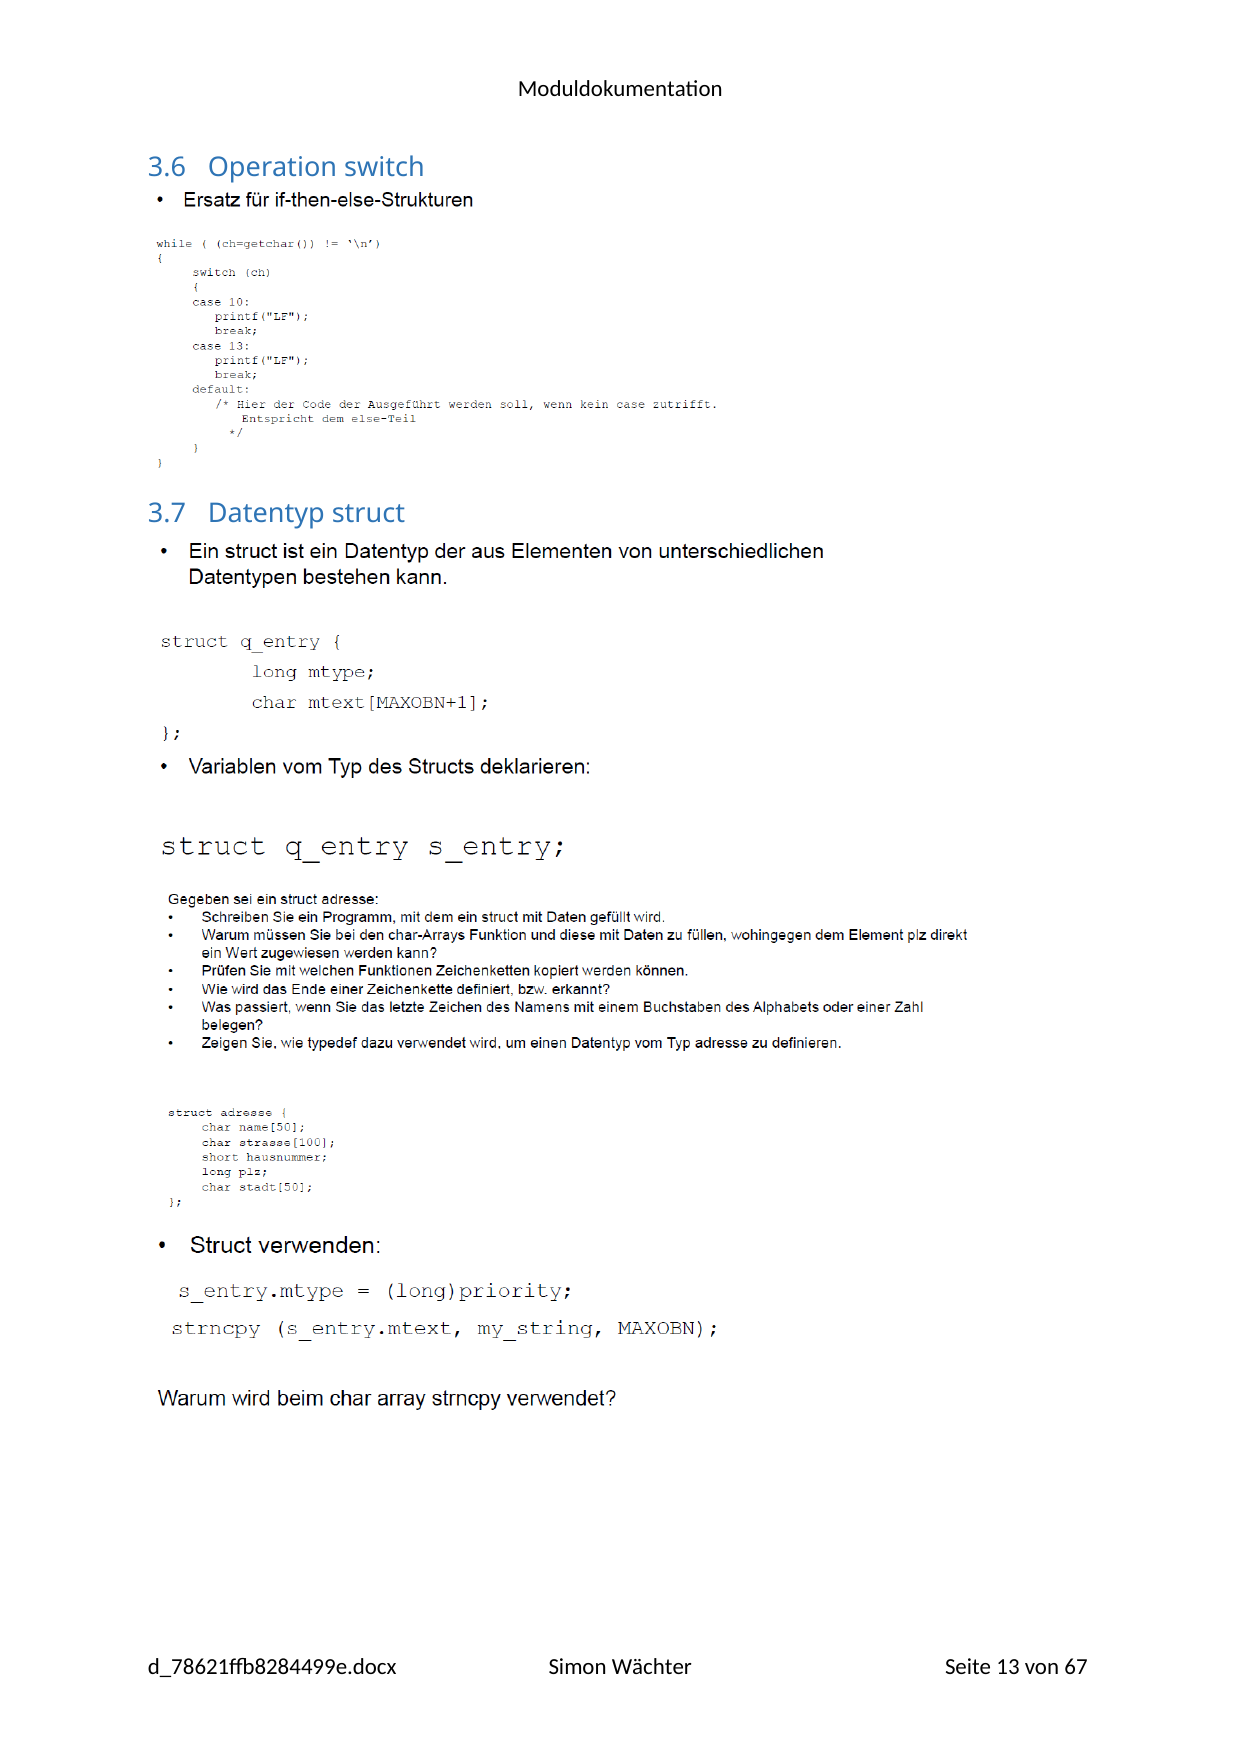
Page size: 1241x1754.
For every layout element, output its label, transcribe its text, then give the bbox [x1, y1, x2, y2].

picture [147, 533, 831, 868]
subtitle Operation switch [148, 148, 1093, 184]
subtitle Datentyp struct [148, 493, 1093, 530]
picture [147, 886, 978, 1216]
picture [147, 187, 726, 475]
picture [147, 1235, 725, 1416]
